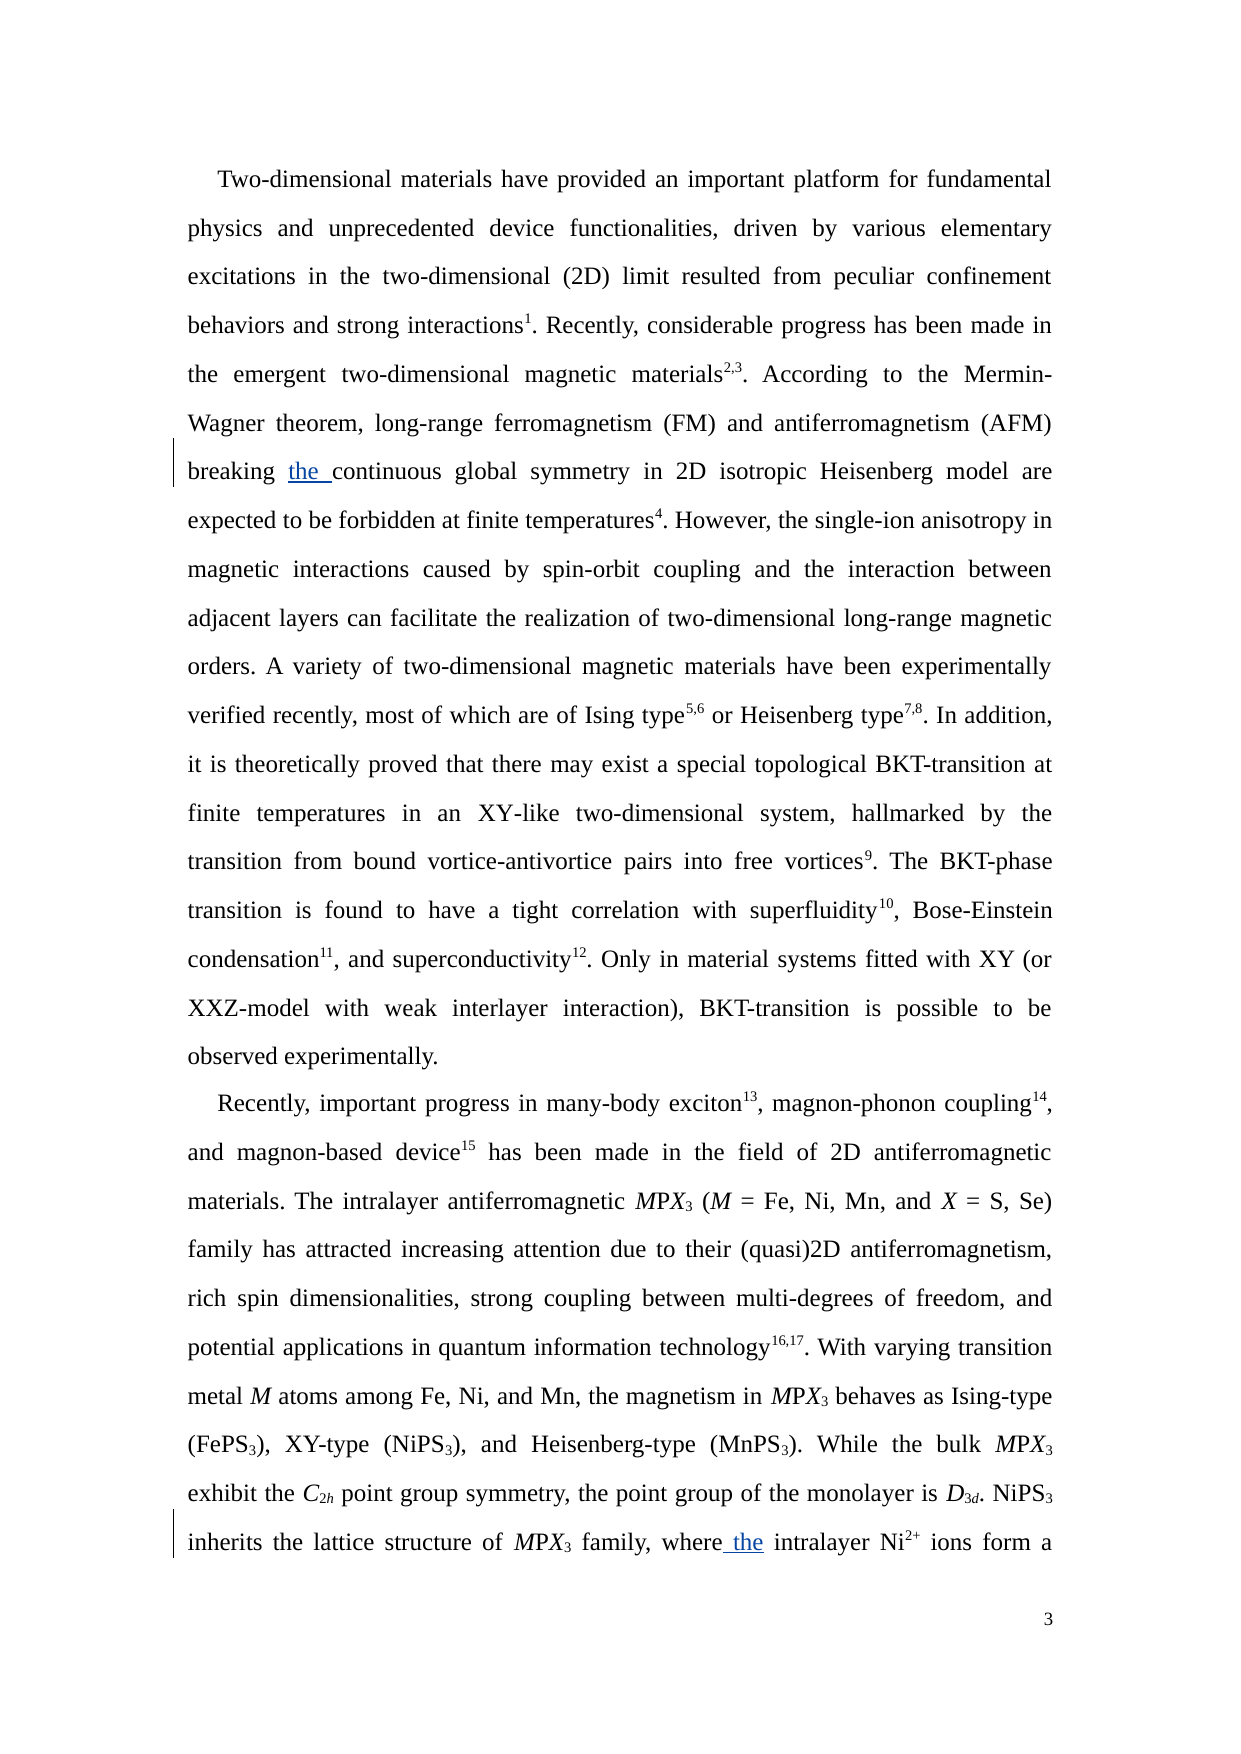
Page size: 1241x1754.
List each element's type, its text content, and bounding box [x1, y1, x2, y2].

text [187, 1086, 1053, 1558]
text Two-dimensional materials have provided an important platform for fundamental physics and unprecedented device functionalities, driven by various elementary excitations in the two-dimensional (2D) limit resulted from peculiar confinement behaviors and strong interactions1. Recently, considerable progress has been made in the emergent two-dimensional magnetic materials2,3. According to the Mermin-Wagner theorem, long-range ferromagnetism (FM) and antiferromagnetism (AFM) breaking continuous global symmetry in 2D isotropic Heisenberg model are expected to be forbidden at finite temperatures4. However, the single-ion anisotropy in magnetic interactions caused by spin-orbit coupling and the interaction between adjacent layers can facilitate the realization of two-dimensional long-range magnetic orders. A variety of two-dimensional magnetic materials have been experimentally verified recently, most of which are of Ising type5,6 or Heisenberg type7,8. In addition, it is theoretically proved that there may exist a special topological BKT-transition at finite temperatures in an XY-like two-dimensional system, hallmarked by the transition from bound vortice-antivortice pairs into free vortices9. The BKT-phase transition is found to have a tight correlation with superfluidity10, Bose-Einstein condensation11, and superconductivity12. Only in material systems fitted with XY (or XXZ-model with weak interlayer interaction), BKT-transition is possible to be observed experimentally. [187, 162, 1053, 1072]
